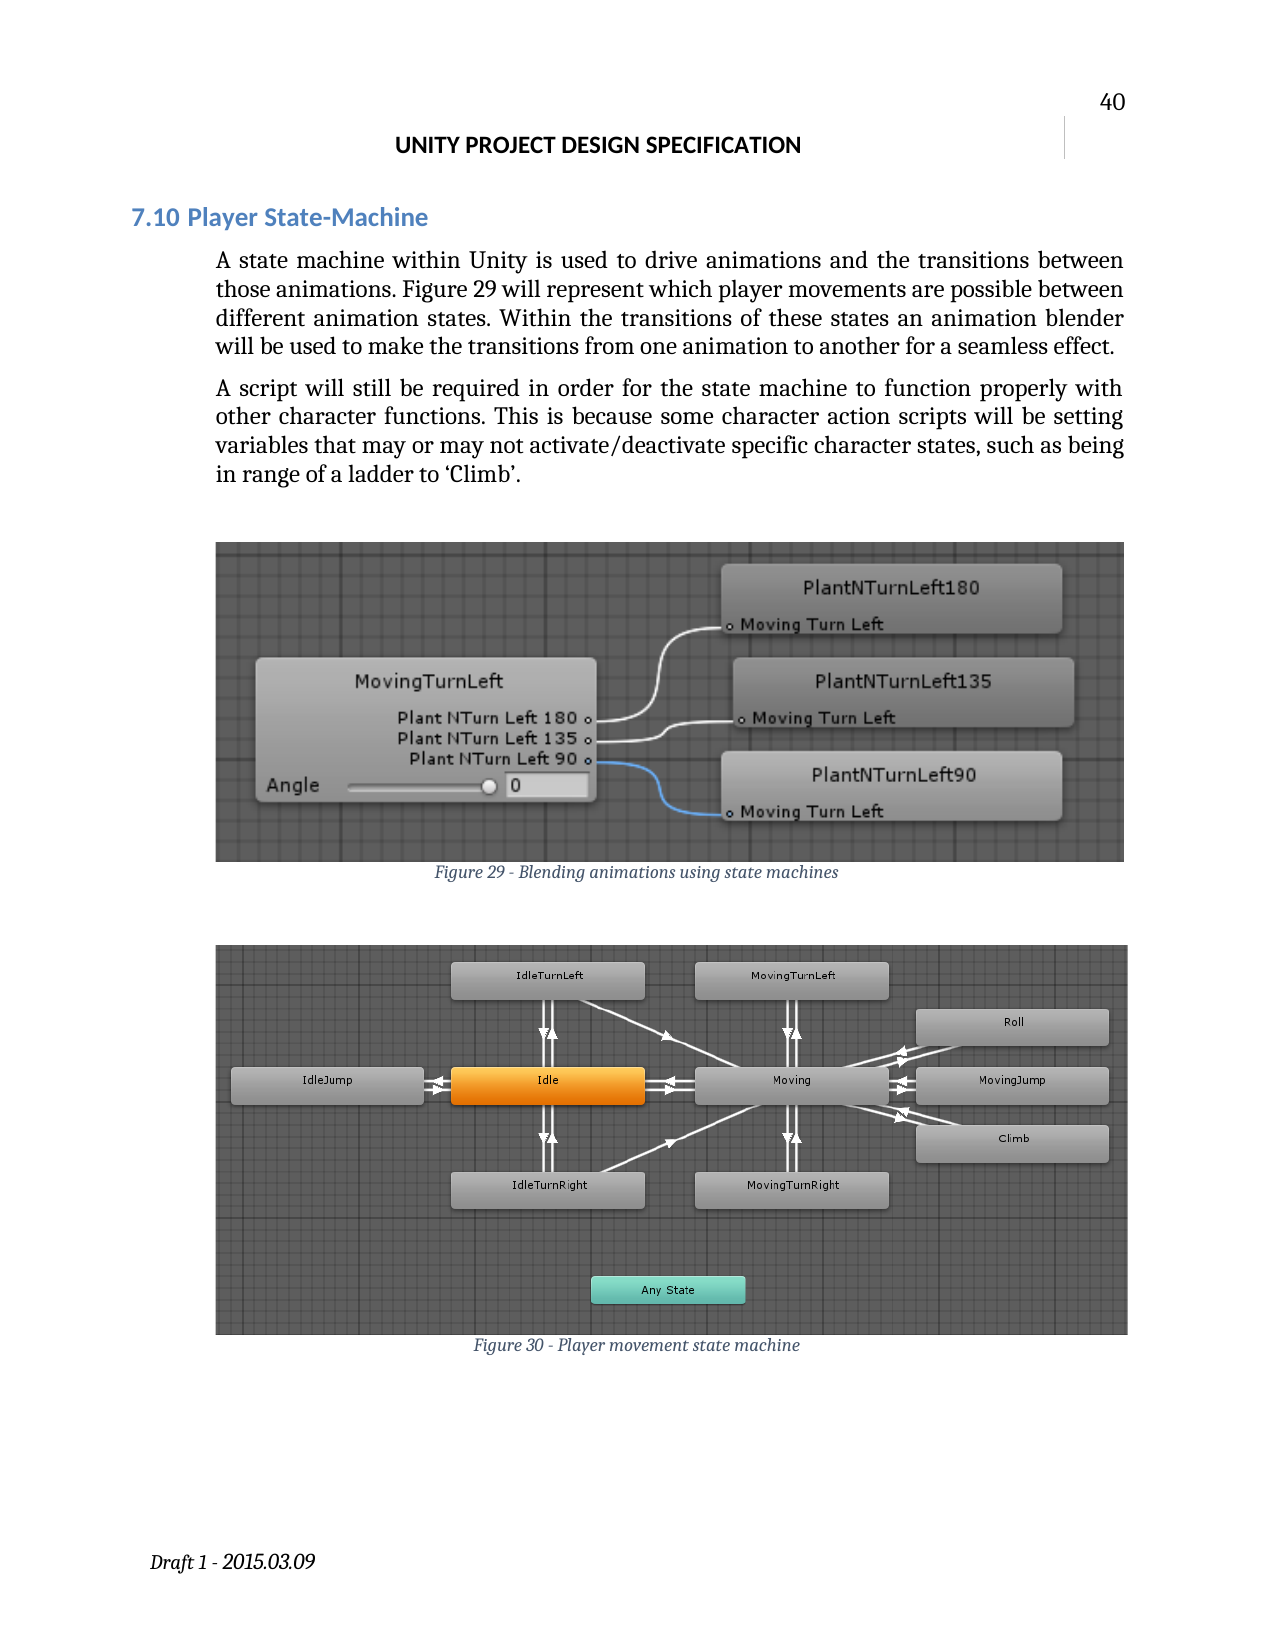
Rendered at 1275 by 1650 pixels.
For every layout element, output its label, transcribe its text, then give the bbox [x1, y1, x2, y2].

picture [215, 542, 1124, 862]
picture [215, 945, 1128, 1335]
text A script will still be required in order for the state machine to function properly with other character functions. This is because some character action scripts will be setting variables that may or may not activate/deactivate specific character states, such as being in range of a ladder to ‘Climb’. [216, 373, 1125, 488]
subtitle Player State-Machine [131, 201, 1125, 233]
text A state machine within Unity is used to drive animations and the transitions between those animations. Figure 29 will represent which player movements are possible between different animation states. Within the transitions of these states an animation blender will be used to make the transitions from one animation to another for a seamless effect. [216, 246, 1125, 361]
